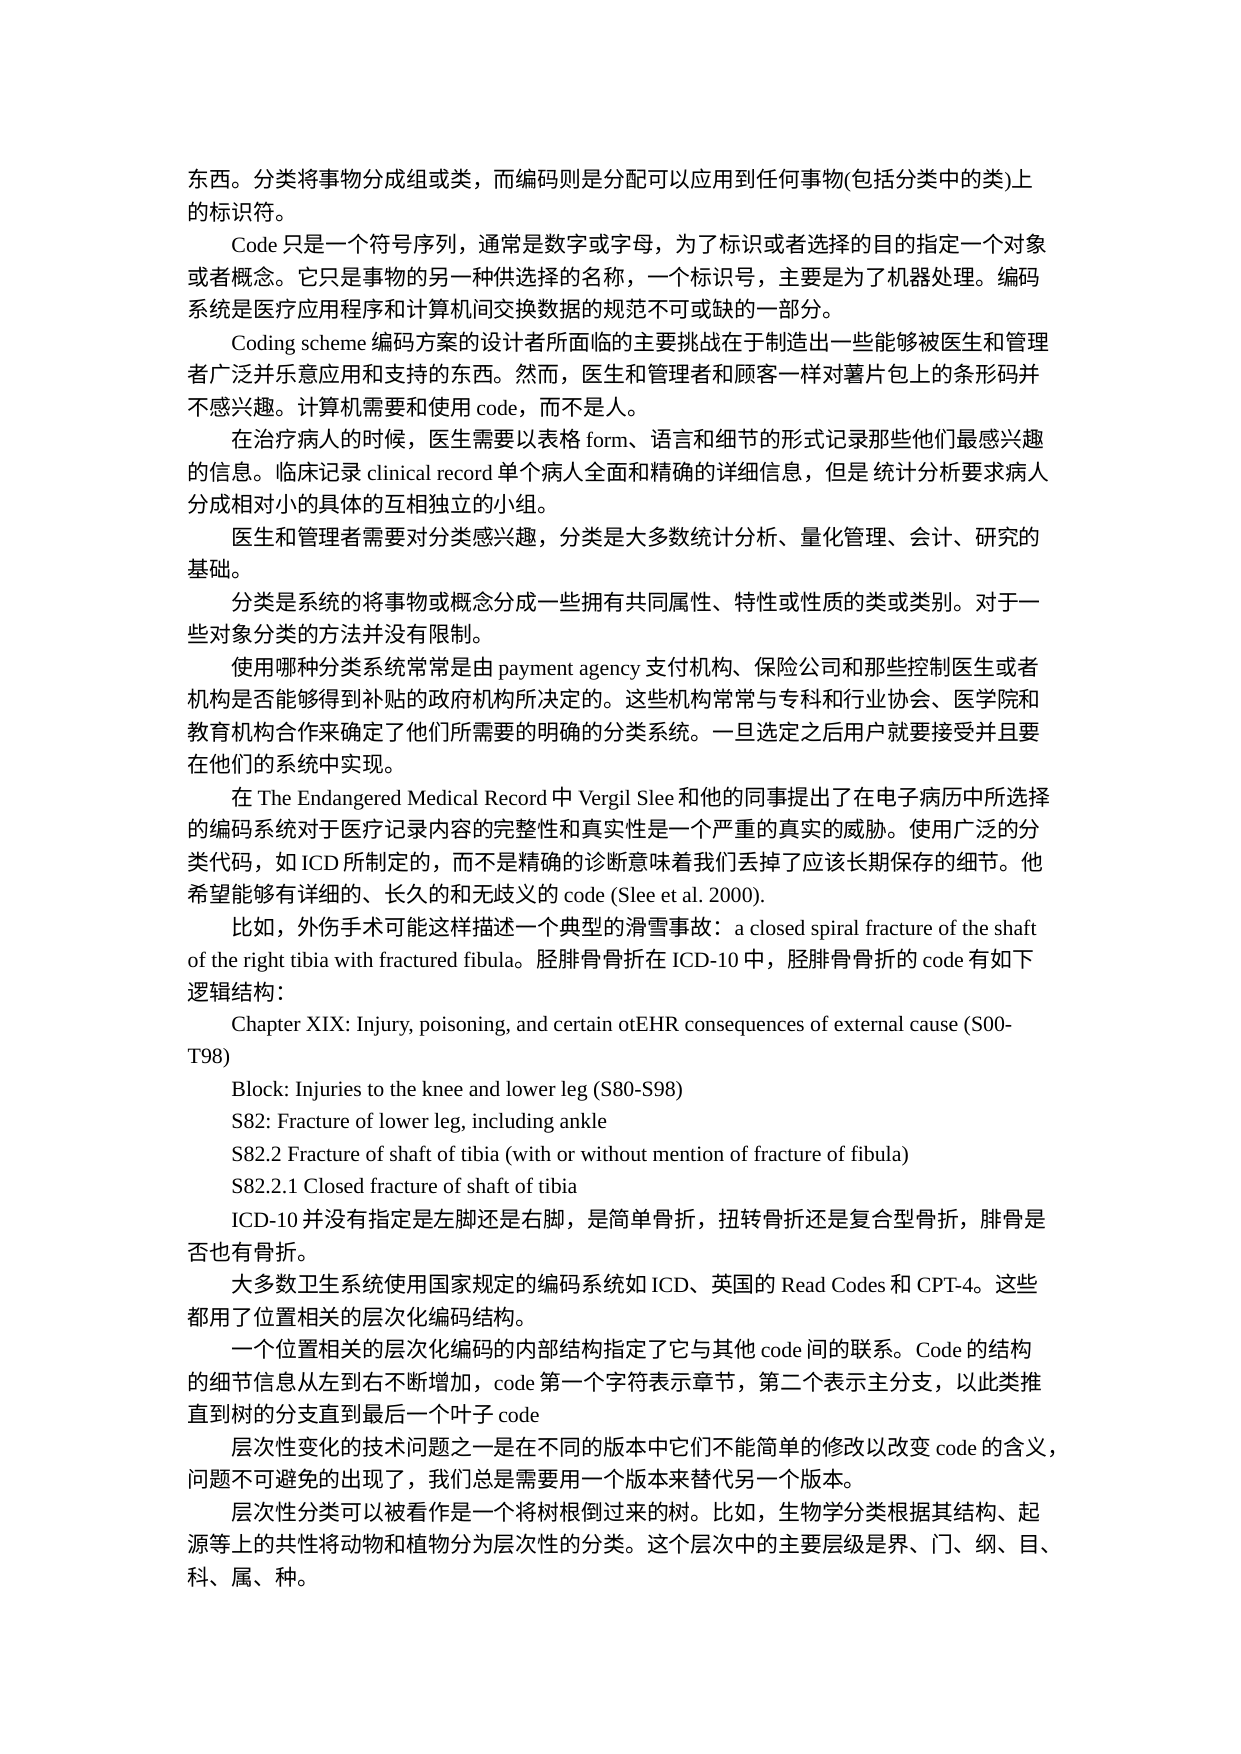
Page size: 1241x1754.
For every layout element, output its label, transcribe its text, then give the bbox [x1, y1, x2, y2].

text 在治疗病人的时候，医生需要以表格form、语言和细节的形式记录那些他们最感兴趣的信息。临床记录clinical record单个病人全面和精确的详细信息，但是 统计分析要求病人分成相对小的具体的互相独立的小组。 [187, 422, 1053, 519]
text Code只是一个符号序列，通常是数字或字母，为了标识或者选择的目的指定一个对象或者概念。它只是事物的另一种供选择的名称，一个标识号，主要是为了机器处理。编码系统是医疗应用程序和计算机间交换数据的规范不可或缺的一部分。 [187, 227, 1053, 324]
text S82.2.1 Closed fracture of shaft of tibia [187, 1169, 1053, 1202]
text 层次性分类可以被看作是一个将树根倒过来的树。比如，生物学分类根据其结构、起源等上的共性将动物和植物分为层次性的分类。这个层次中的主要层级是界、门、纲、目、科、属、种。 [187, 1494, 1053, 1592]
text S82.2 Fracture of shaft of tibia (with or without mention of fracture of fibula) [187, 1137, 1053, 1169]
text Chapter XIX: Injury, poisoning, and certain otEHR consequences of external cause (S00-T98) [187, 1007, 1053, 1072]
text S82: Fracture of lower leg, including ankle [187, 1104, 1053, 1137]
text Coding scheme编码方案的设计者所面临的主要挑战在于制造出一些能够被医生和管理者广泛并乐意应用和支持的东西。然而，医生和管理者和顾客一样对薯片包上的条形码并不感兴趣。计算机需要和使用code，而不是人。 [187, 324, 1053, 422]
text 层次性变化的技术问题之一是在不同的版本中它们不能简单的修改以改变code的含义，问题不可避免的出现了，我们总是需要用一个版本来替代另一个版本。 [187, 1429, 1053, 1494]
text 医生和管理者需要对分类感兴趣，分类是大多数统计分析、量化管理、会计、研究的基础。 [187, 519, 1053, 584]
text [187, 162, 1053, 227]
text Block: Injuries to the knee and lower leg (S80-S98) [187, 1072, 1053, 1104]
text ICD-10并没有指定是左脚还是右脚，是简单骨折，扭转骨折还是复合型骨折，腓骨是否也有骨折。 [187, 1202, 1053, 1267]
text 比如，外伤手术可能这样描述一个典型的滑雪事故：a closed spiral fracture of the shaft of the right tibia with fractured fibula。胫腓骨骨折在ICD-10中，胫腓骨骨折的code有如下逻辑结构： [187, 909, 1053, 1007]
text 使用哪种分类系统常常是由payment agency支付机构、保险公司和那些控制医生或者机构是否能够得到补贴的政府机构所决定的。这些机构常常与专科和行业协会、医学院和教育机构合作来确定了他们所需要的明确的分类系统。一旦选定之后用户就要接受并且要在他们的系统中实现。 [187, 649, 1053, 779]
text 大多数卫生系统使用国家规定的编码系统如ICD、英国的Read Codes和CPT-4。这些都用了位置相关的层次化编码结构。 [187, 1267, 1053, 1332]
text 一个位置相关的层次化编码的内部结构指定了它与其他code间的联系。Code的结构的细节信息从左到右不断增加，code第一个字符表示章节，第二个表示主分支，以此类推直到树的分支直到最后一个叶子code [187, 1332, 1053, 1429]
text 分类是系统的将事物或概念分成一些拥有共同属性、特性或性质的类或类别。对于一些对象分类的方法并没有限制。 [187, 584, 1053, 649]
text 在The Endangered Medical Record中Vergil Slee和他的同事提出了在电子病历中所选择的编码系统对于医疗记录内容的完整性和真实性是一个严重的真实的威胁。使用广泛的分类代码，如ICD所制定的，而不是精确的诊断意味着我们丢掉了应该长期保存的细节。他希望能够有详细的、长久的和无歧义的code (Slee et al. 2000). [187, 779, 1053, 909]
